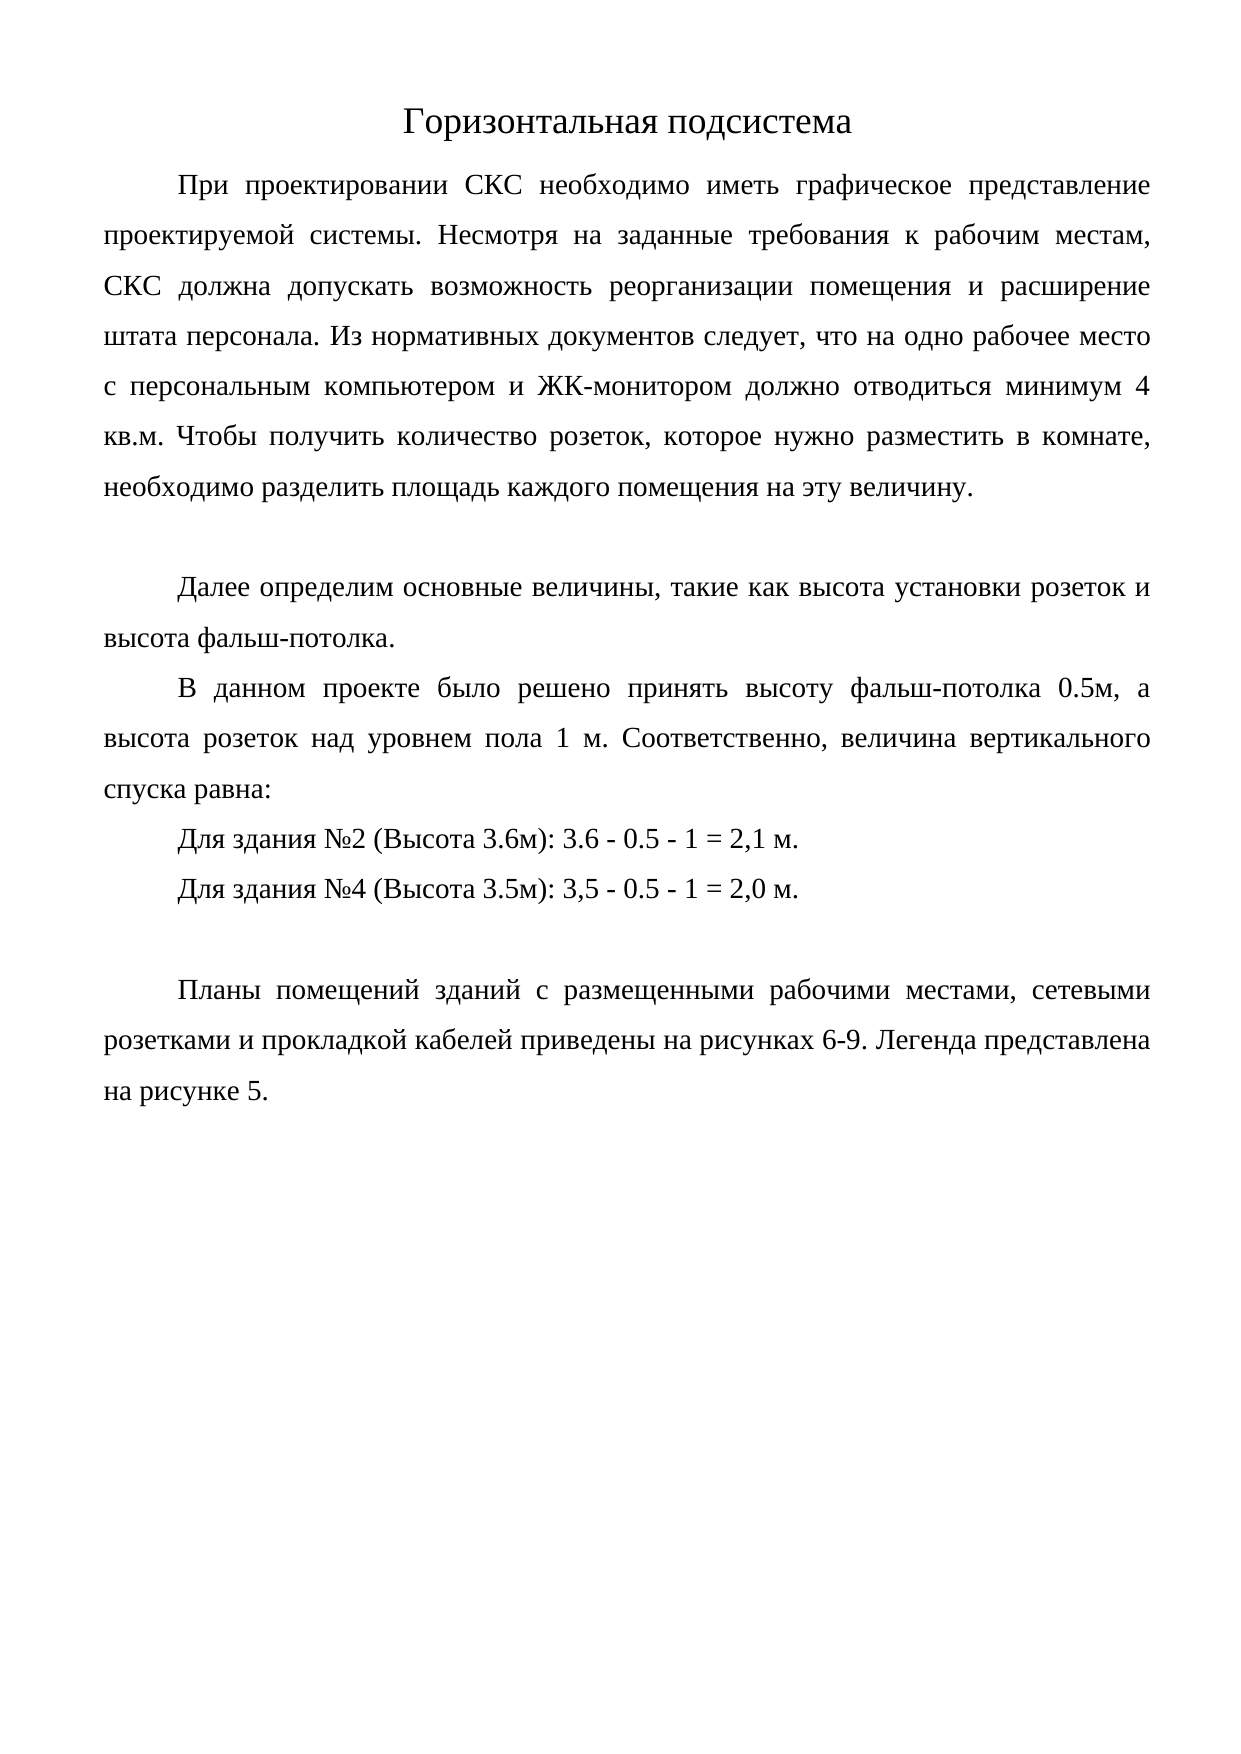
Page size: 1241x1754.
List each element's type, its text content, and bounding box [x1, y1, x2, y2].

text Далее определим основные величины, такие как высота установки розеток и высота фальш-потолка. [103, 569, 1152, 653]
text В данном проекте было решено принять высоту фальш-потолка 0.5м, а высота розеток над уровнем пола 1 м. Соответственно, величина вертикального спуска равна: [103, 670, 1152, 804]
text Для здания №4 (Высота 3.5м): 3,5 - 0.5 - 1 = 2,0 м. [103, 871, 1152, 905]
text Для здания №2 (Высота 3.6м): 3.6 - 0.5 - 1 = 2,1 м. [103, 821, 1152, 854]
text При проектировании СКС необходимо иметь графическое представление проектируемой системы. Несмотря на заданные требования к рабочим местам, СКС должна допускать возможность реорганизации помещения и расширение штата персонала. Из нормативных документов следует, что на одно рабочее место с персональным компьютером и ЖК-монитором должно отводиться минимум 4 кв.м. Чтобы получить количество розеток, которое нужно разместить в комнате, необходимо разделить площадь каждого помещения на эту величину. [103, 167, 1152, 502]
text Планы помещений зданий с размещенными рабочими местами, сетевыми розетками и прокладкой кабелей приведены на рисунках 6-9. Легенда представлена на рисунке 5. [103, 972, 1152, 1106]
subtitle Горизонтальная подсистема [103, 99, 1152, 142]
